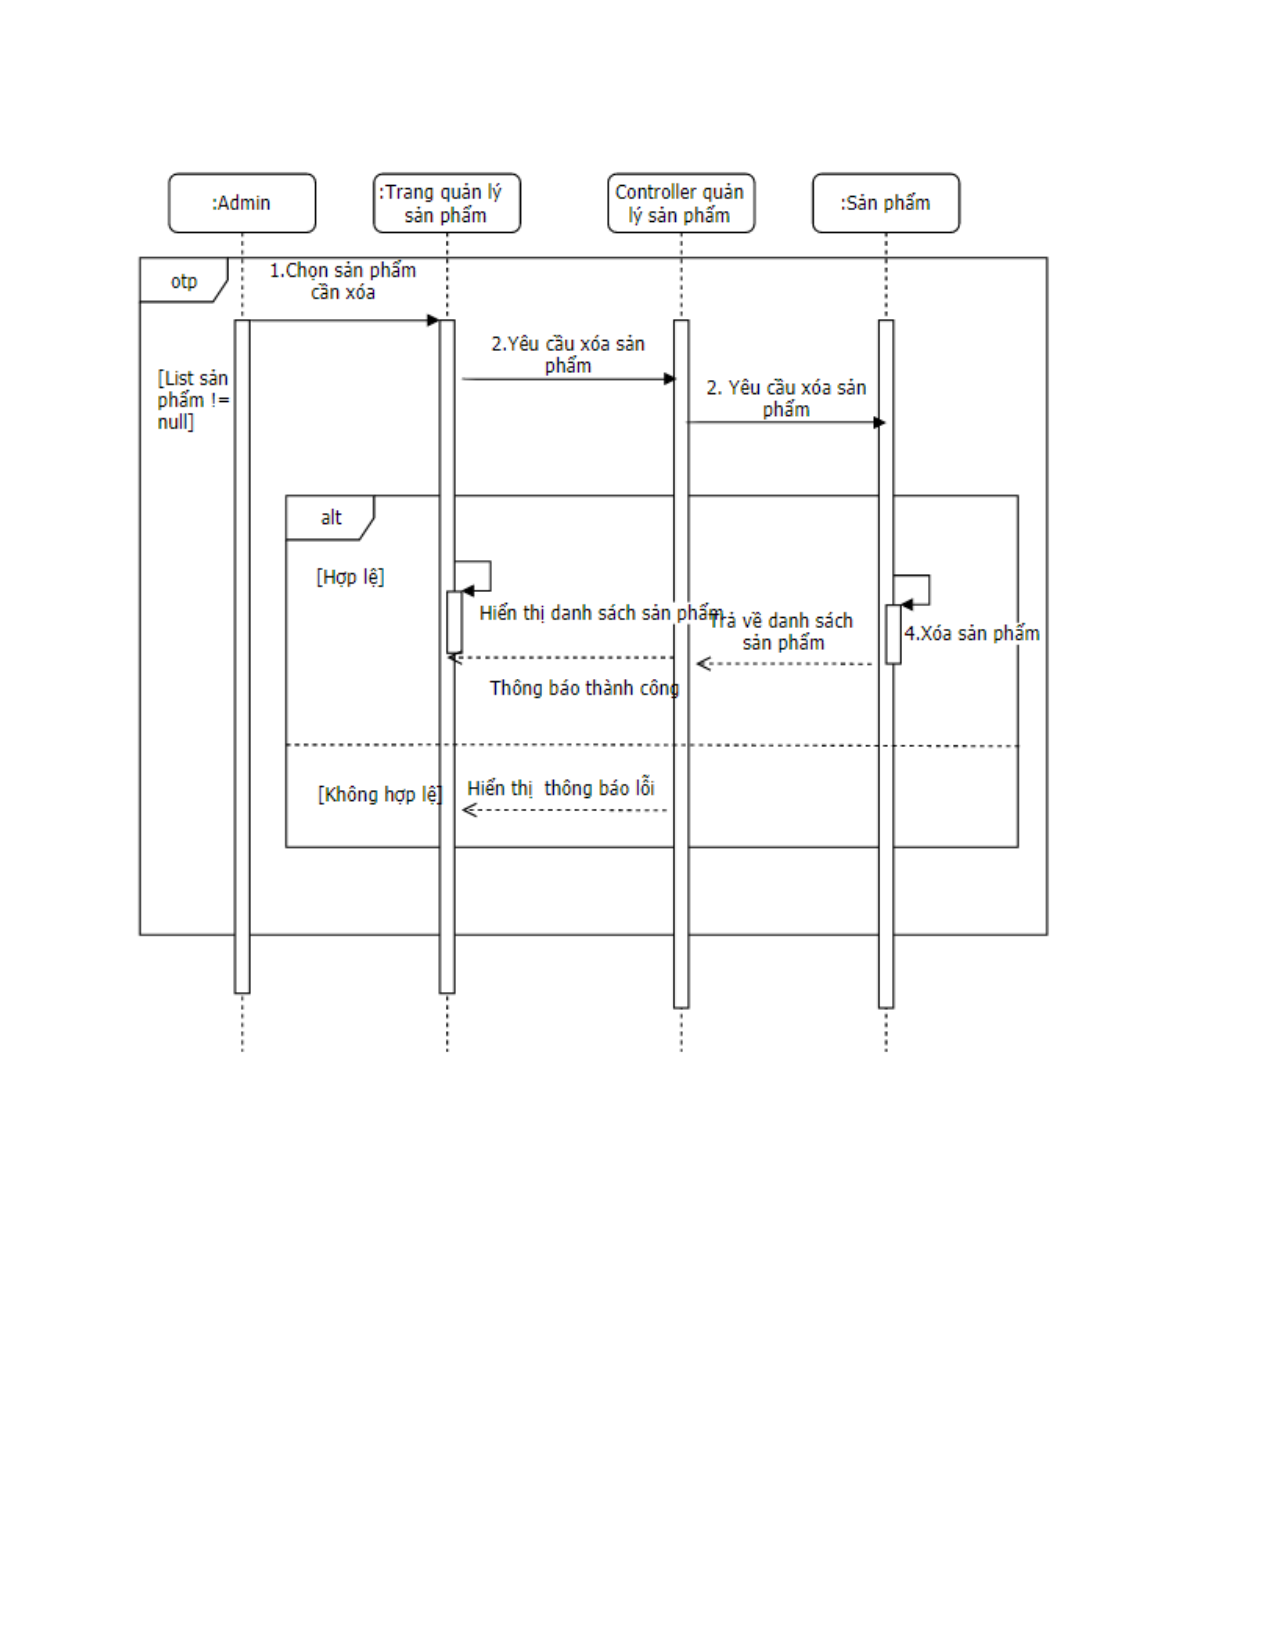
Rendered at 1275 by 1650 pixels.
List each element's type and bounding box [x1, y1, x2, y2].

picture [121, 150, 1071, 1074]
